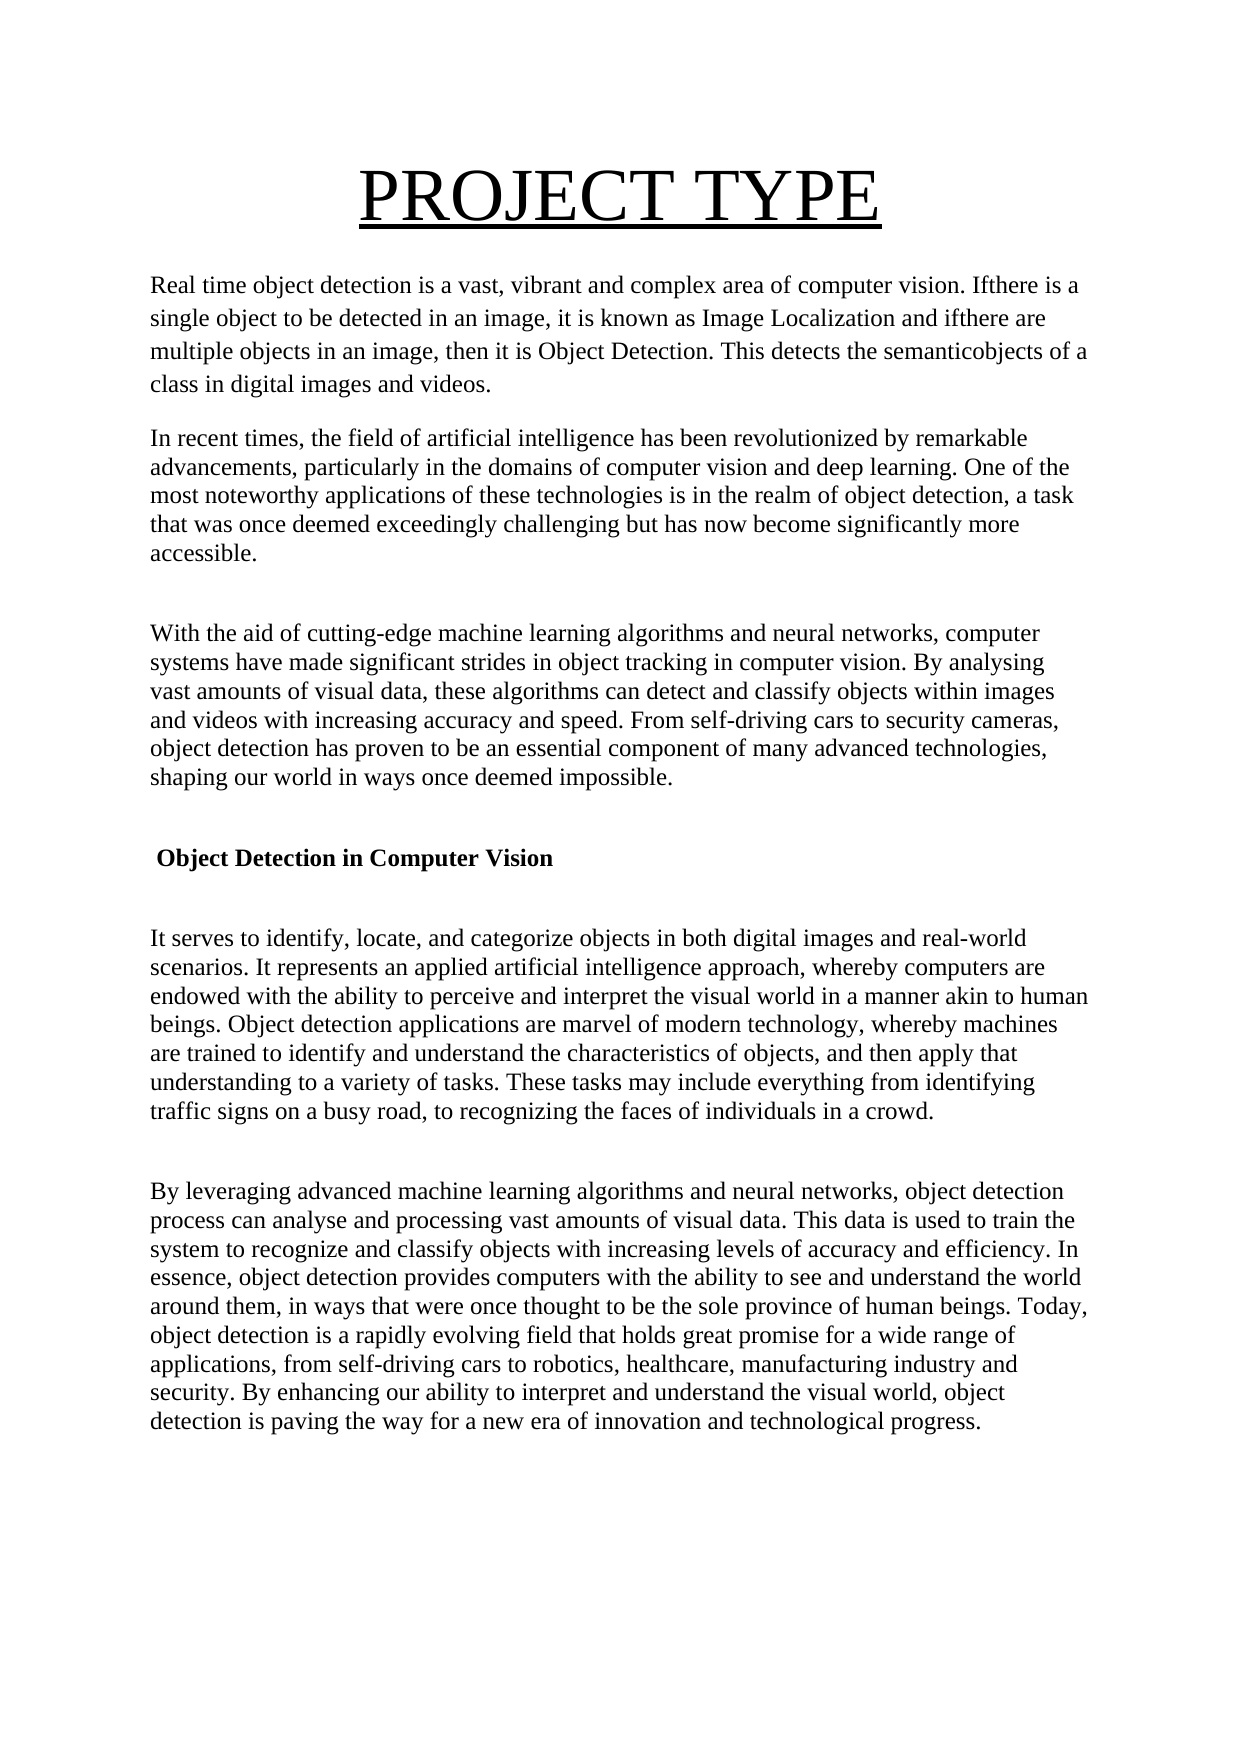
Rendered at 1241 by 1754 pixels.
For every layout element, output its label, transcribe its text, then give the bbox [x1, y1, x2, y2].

text With the aid of cutting-edge machine learning algorithms and neural networks, computer systems have made significant strides in object tracking in computer vision. By analysing vast amounts of visual data, these algorithms can detect and classify objects within images and videos with increasing accuracy and speed. From self-driving cars to security cameras, object detection has proven to be an essential component of many advanced technologies, shaping our world in ways once deemed impossible. [150, 618, 1090, 791]
text By leveraging advanced machine learning algorithms and neural networks, object detection process can analyse and processing vast amounts of visual data. This data is used to train the system to recognize and classify objects with increasing levels of accuracy and efficiency. In essence, object detection provides computers with the ability to see and understand the world around them, in ways that were once thought to be the sole province of human beings. Today, object detection is a rapidly evolving field that holds great promise for a wide range of applications, from self-driving cars to robotics, healthcare, manufacturing industry and security. By enhancing our ability to interpret and understand the visual world, object detection is paving the way for a new era of innovation and technological progress. [150, 1176, 1090, 1435]
text PROJECT TYPE [150, 150, 1090, 236]
text Object Detection in Computer Vision [150, 843, 1090, 871]
text Real time object detection is a vast, vibrant and complex area of computer vision. Ifthere is a single object to be detected in an image, it is known as Image Localization and ifthere are multiple objects in an image, then it is Object Detection. This detects the semanticobjects of a class in digital images and videos. [150, 270, 1090, 398]
text In recent times, the field of artificial intelligence has been revolutionized by remarkable advancements, particularly in the domains of computer vision and deep learning. One of the most noteworthy applications of these technologies is in the realm of object detection, a task that was once deemed exceedingly challenging but has now become significantly more accessible. [150, 423, 1090, 567]
text It serves to identify, locate, and categorize objects in both digital images and real-world scenarios. It represents an applied artificial intelligence approach, whereby computers are endowed with the ability to perceive and interpret the visual world in a manner akin to human beings. Object detection applications are marvel of modern technology, whereby machines are trained to identify and understand the characteristics of objects, and then apply that understanding to a variety of tasks. These tasks may include everything from identifying traffic signs on a busy road, to recognizing the faces of individuals in a crowd. [150, 923, 1090, 1124]
